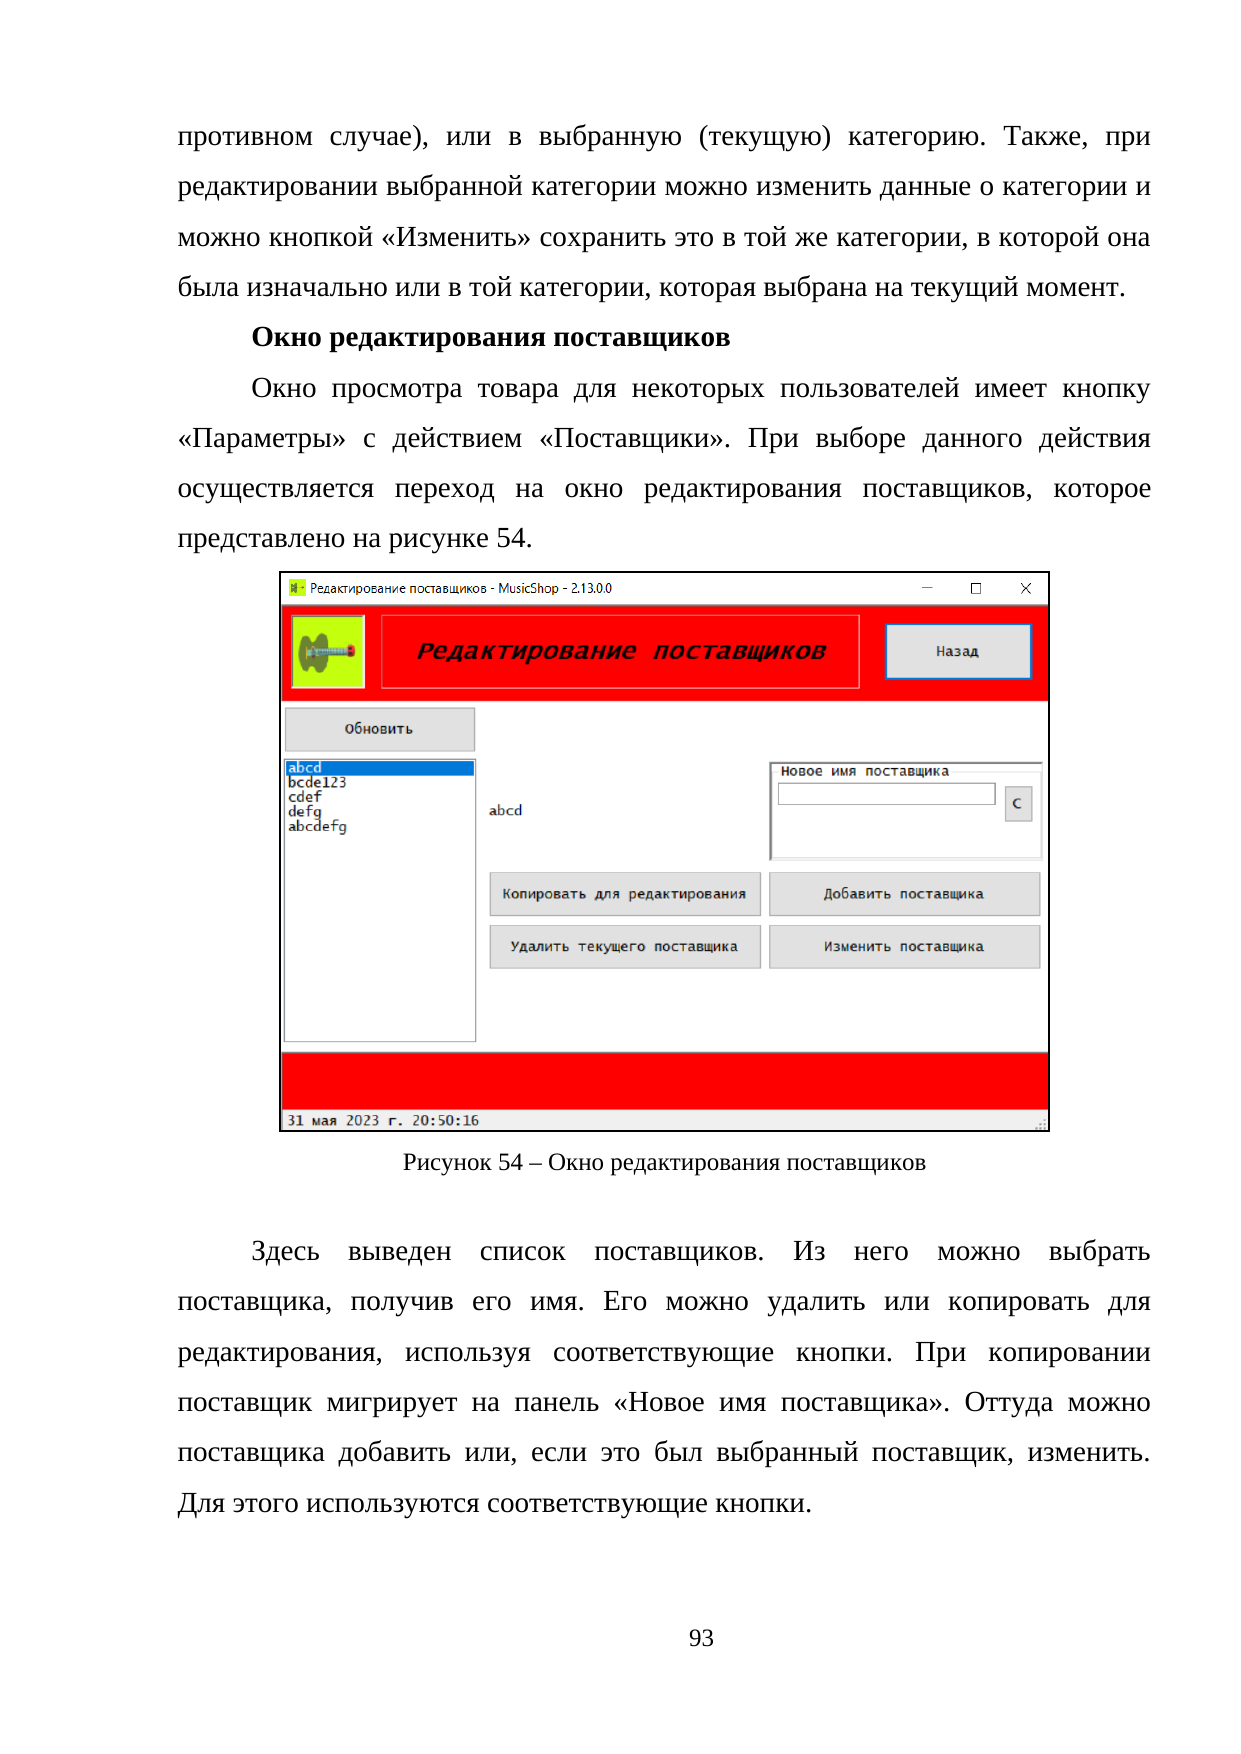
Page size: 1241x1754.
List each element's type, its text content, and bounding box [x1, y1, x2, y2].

text Окно редактирования поставщиков [177, 319, 1152, 353]
picture [281, 573, 1048, 1130]
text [177, 118, 1152, 303]
text Окно просмотра товара для некоторых пользователей имеет кнопку «Параметры» с действием «Поставщики». При выборе данного действия осуществляется переход на окно редактирования поставщиков, которое представлено на рисунке 54. [177, 370, 1152, 554]
text Здесь выведен список поставщиков. Из него можно выбрать поставщика, получив его имя. Его можно удалить или копировать для редактирования, используя соответствующие кнопки. При копировании поставщик мигрирует на панель «Новое имя поставщика». Оттуда можно поставщика добавить или, если это был выбранный поставщик, изменить. Для этого используются соответствующие кнопки. [177, 1233, 1152, 1518]
text Рисунок 54 – Окно редактирования поставщиков [177, 1147, 1152, 1176]
